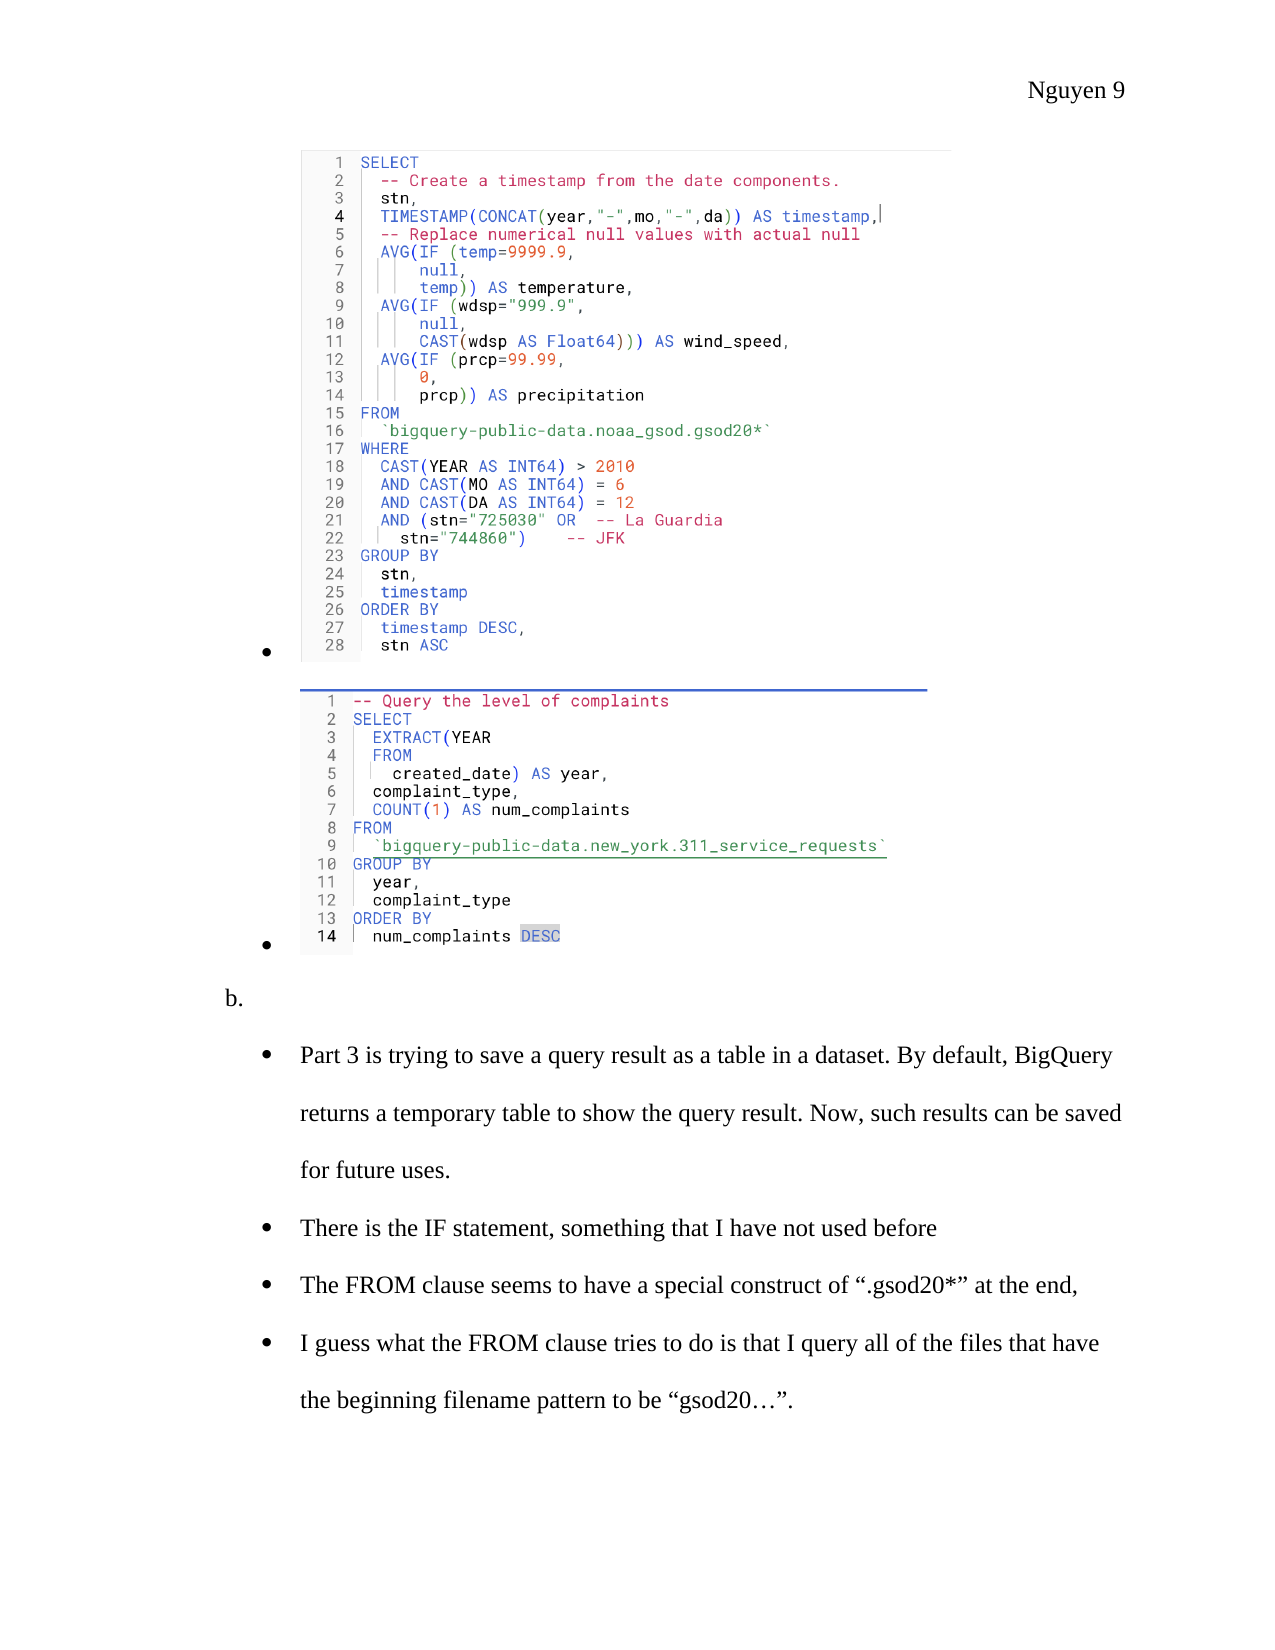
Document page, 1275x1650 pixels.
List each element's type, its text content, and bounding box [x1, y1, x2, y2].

picture [300, 150, 952, 662]
list There is the IF statement, something that I have not used before [262, 1213, 1125, 1241]
list Part 3 is trying to save a query result as a table in a dataset. By default, BigQuery returns a temporary table to show the query result. Now, such results can be saved for future uses. [262, 1040, 1125, 1184]
list The FROM clause seems to have a special construct of “.gsod20*” at the end, [262, 1270, 1125, 1299]
picture [300, 689, 928, 955]
list I guess what the FROM clause tries to do is that I query all of the files that have the beginning filename pattern to be “gsod20…”. [262, 1328, 1125, 1414]
